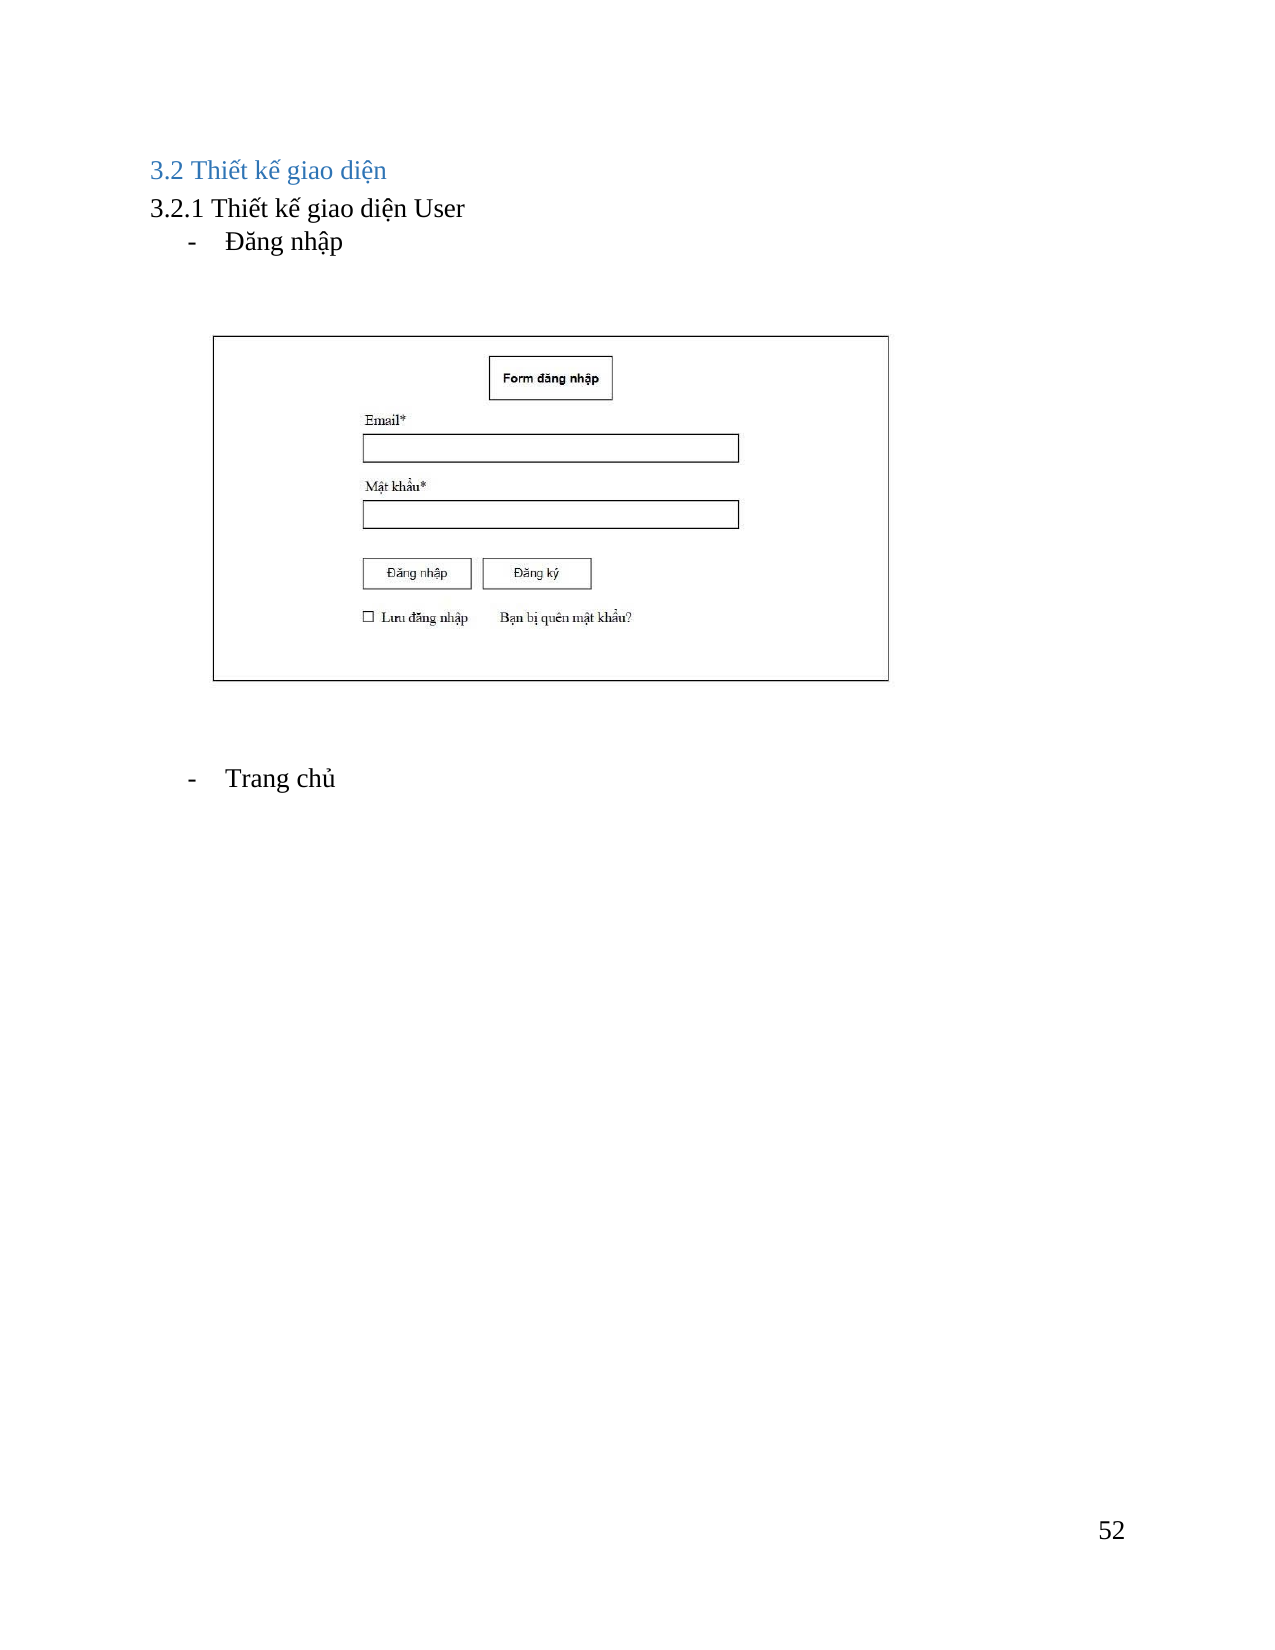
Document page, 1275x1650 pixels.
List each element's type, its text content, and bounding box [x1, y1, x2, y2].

subtitle 3.2 Thiết kế giao diện [150, 154, 1125, 185]
list Trang chủ [187, 762, 1125, 793]
subtitle 3.2.1 Thiết kế giao diện User [150, 192, 1125, 223]
list Đăng nhập [187, 225, 1125, 257]
picture [150, 275, 933, 743]
